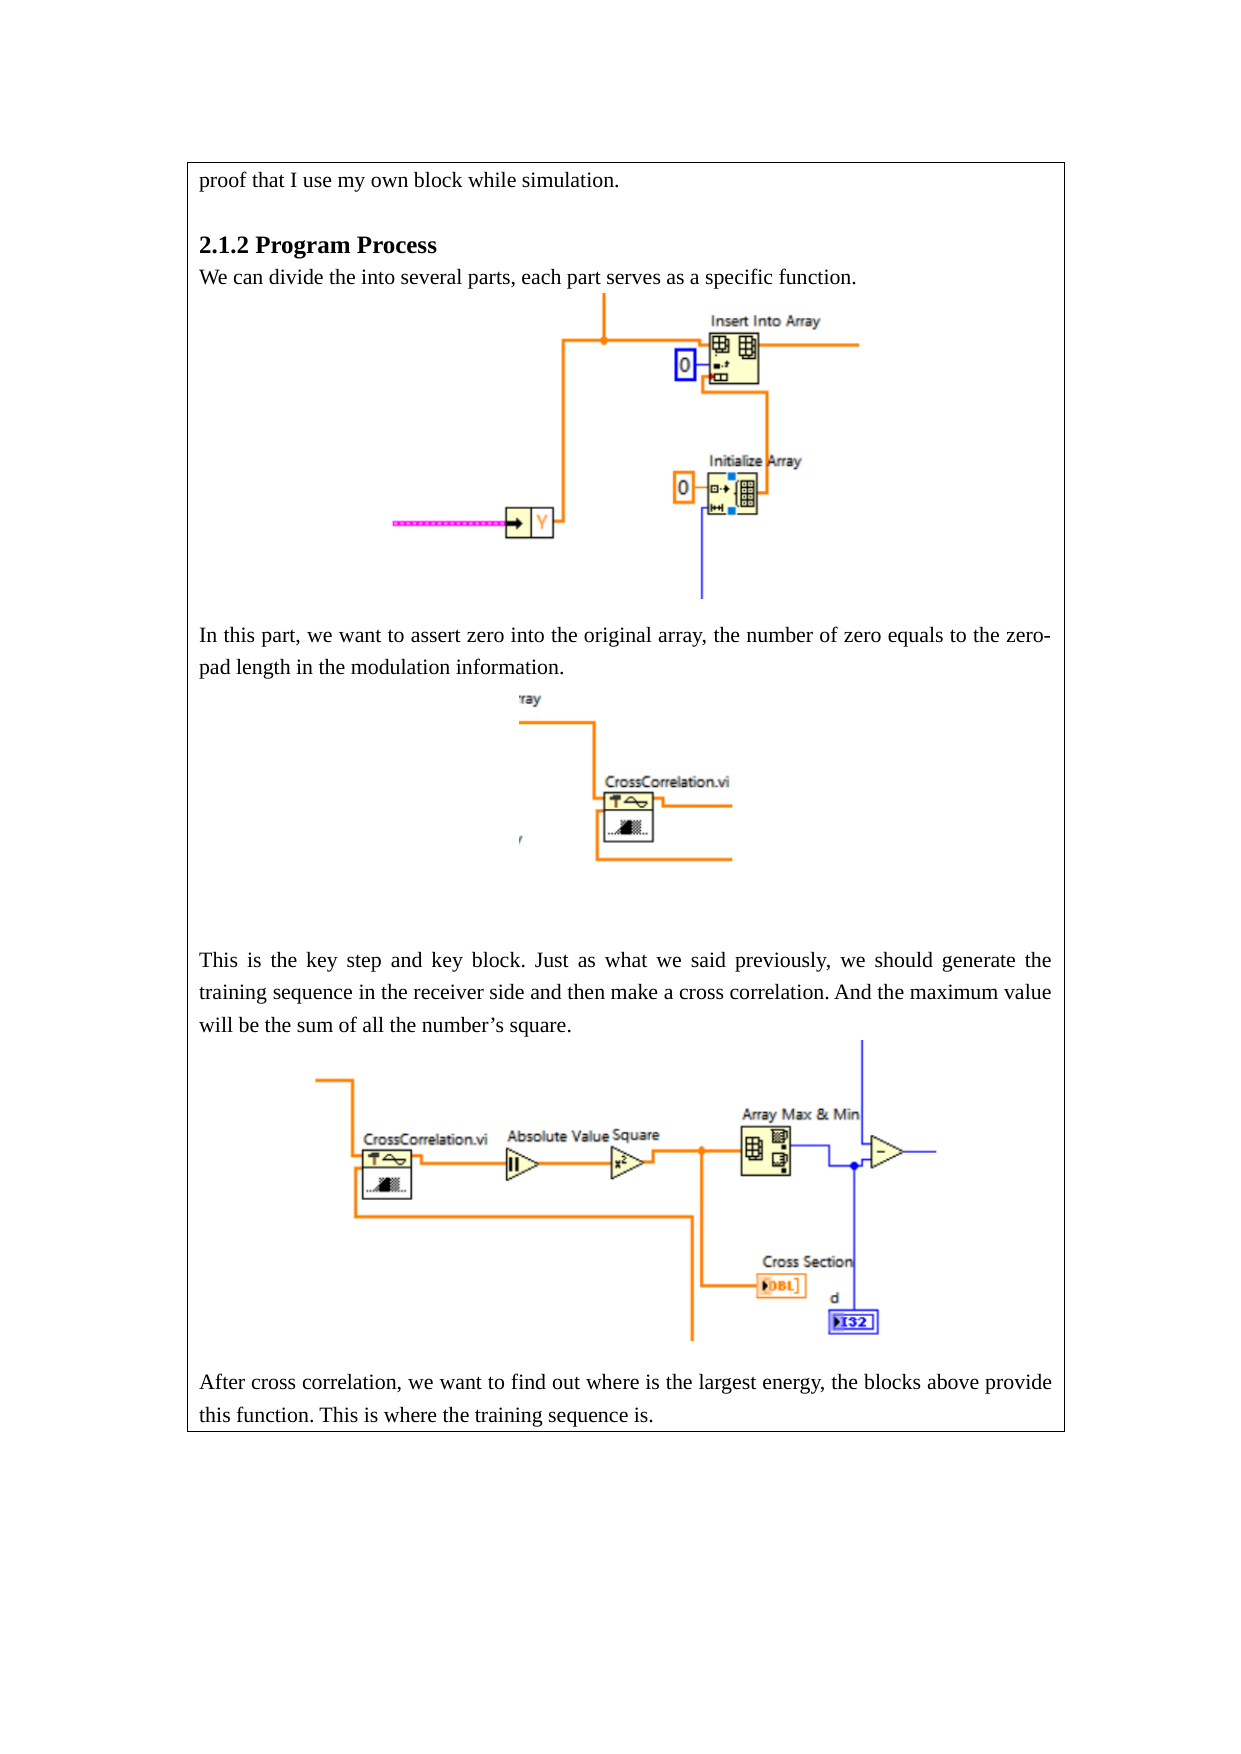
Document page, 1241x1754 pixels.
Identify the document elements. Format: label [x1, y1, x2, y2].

picture [315, 1040, 937, 1341]
picture [392, 293, 860, 599]
table_cell [188, 163, 1064, 1431]
picture [519, 683, 733, 913]
